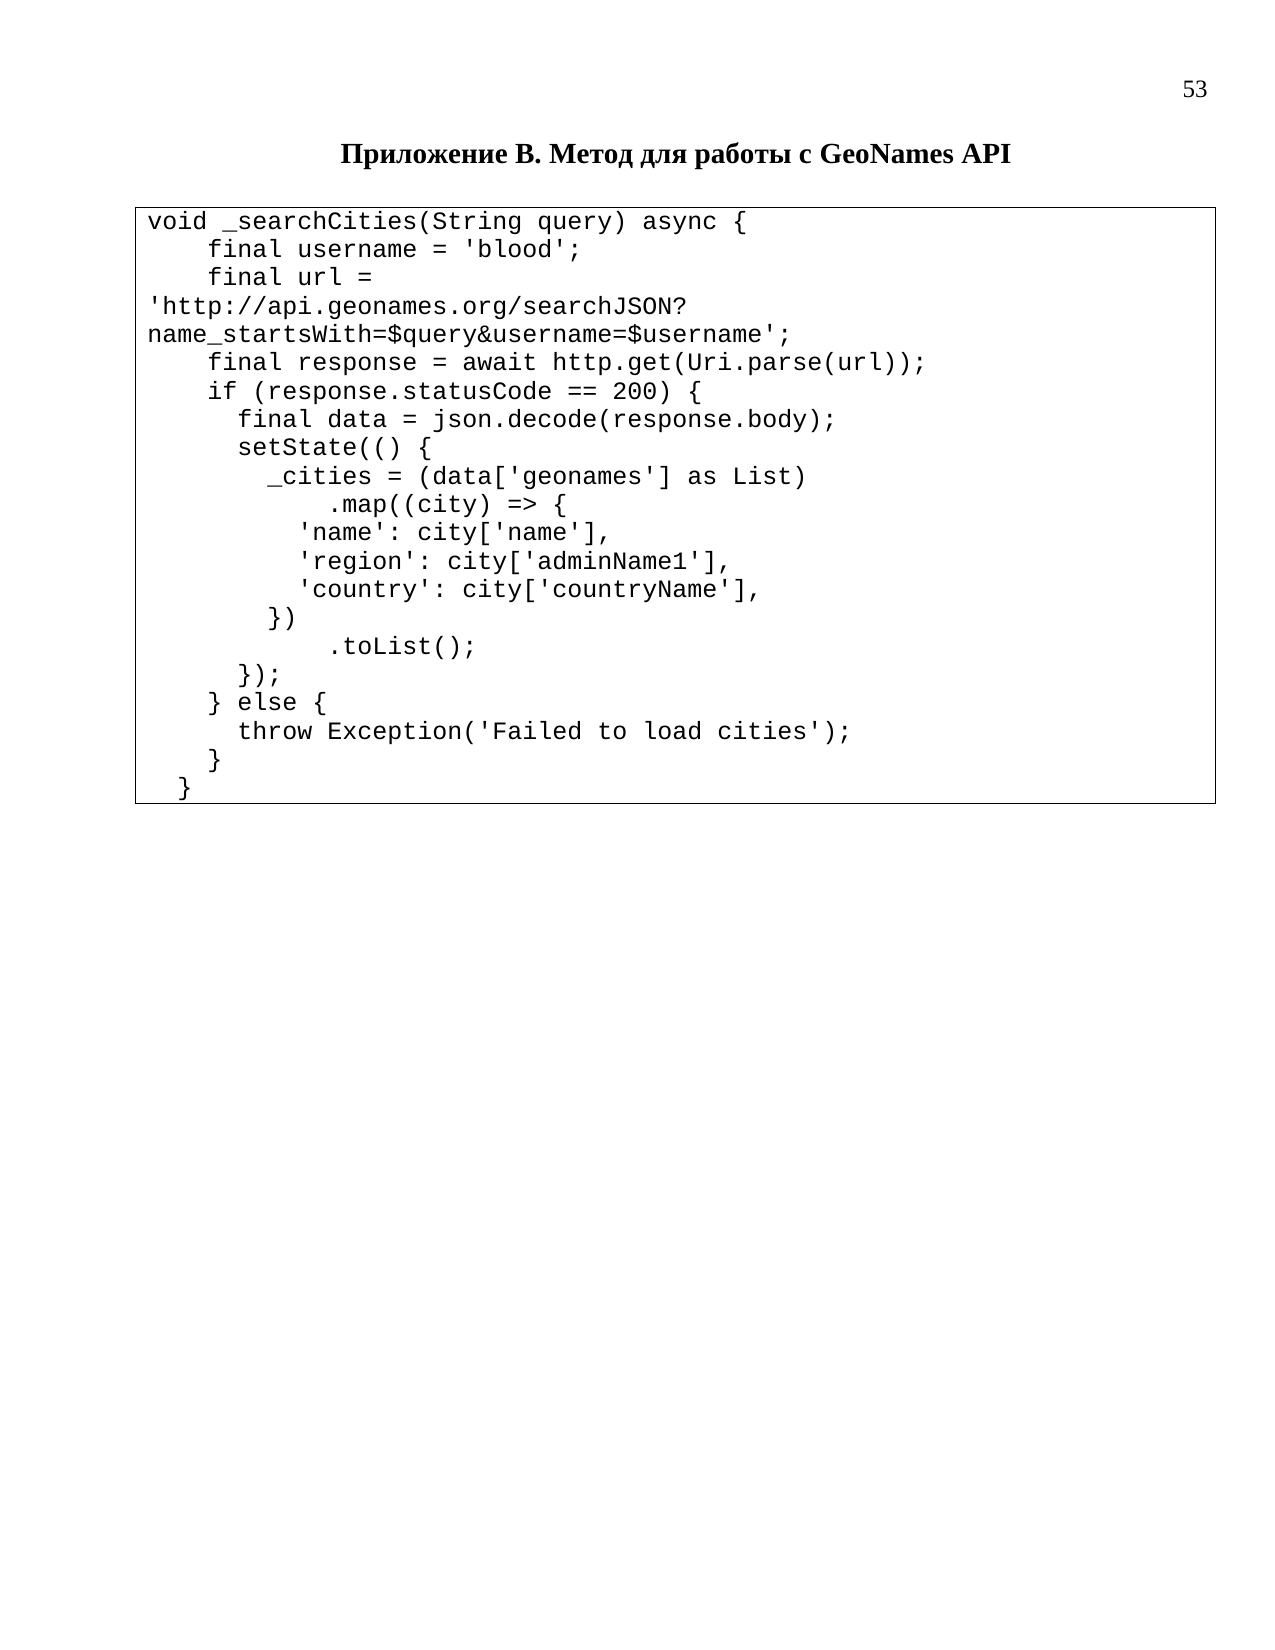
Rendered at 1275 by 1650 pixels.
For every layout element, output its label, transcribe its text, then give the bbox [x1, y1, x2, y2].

subtitle Приложение В. Метод для работы с GeoNames API [136, 136, 1216, 170]
table_header void _searchCities(String query) async { final username = 'blood'; final url = 'http://api.geonames.org/searchJSON?name_startsWith=$query&username=$username'; final response = await http.get(Uri.parse(url)); if (response.statusCode == 200) { final data = json.decode(response.body); setState(() { _cities = (data['geonames'] as List) .map((city) => { 'name': city['name'], 'region': city['adminName1'], 'country': city['countryName'], }) .toList(); }); } else { throw Exception('Failed to load cities'); } } [136, 208, 1215, 803]
